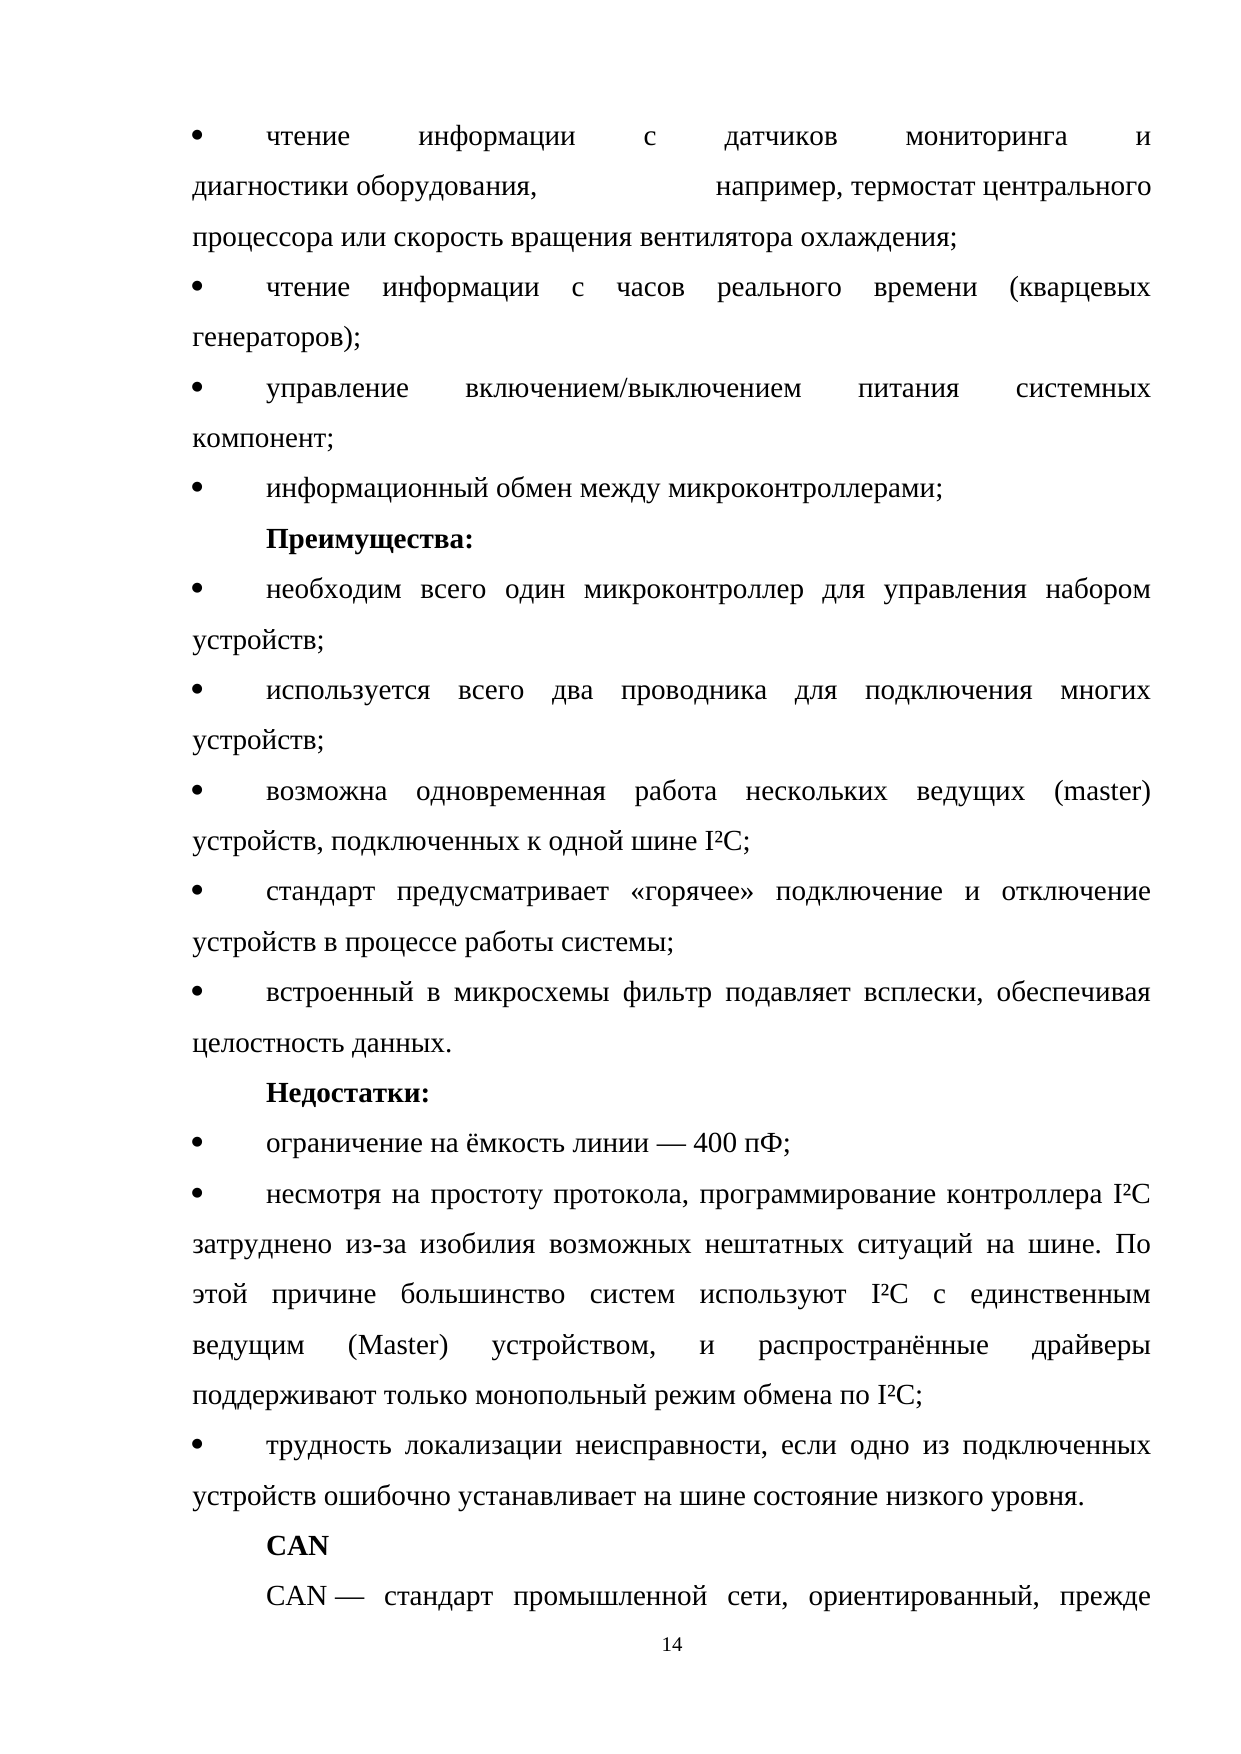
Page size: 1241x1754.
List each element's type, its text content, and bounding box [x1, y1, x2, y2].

list необходим всего один микроконтроллер для управления набором устройств; [192, 571, 1152, 655]
list несмотря на простоту протокола, программирование контроллера I²C затруднено из-за изобилия возможных нештатных ситуаций на шине. По этой причине большинство систем используют I²C c единственным ведущим (Master) устройством, и распространённые драйверы поддерживают только монопольный режим обмена по I²C; [192, 1176, 1152, 1411]
text Преимущества: [192, 521, 1152, 554]
list управление включением/выключением питания системных компонент; [192, 370, 1152, 454]
list стандарт предусматривает «горячее» подключение и отключение устройств в процессе работы системы; [192, 873, 1152, 957]
list чтение информации с часов реального времени (кварцевых генераторов); [192, 269, 1152, 353]
list встроенный в микросхемы фильтр подавляет всплески, обеспечивая целостность данных. [192, 974, 1152, 1058]
list чтение информации с датчиков мониторинга и диагностики оборудования, например, термостат центрального процессора или скорость вращения вентилятора охлаждения; [192, 118, 1152, 252]
list трудность локализации неисправности, если одно из подключенных устройств ошибочно устанавливает на шине состояние низкого уровня. [192, 1427, 1152, 1511]
list ограничение на ёмкость линии — 400 пФ; [192, 1125, 1152, 1159]
list информационный обмен между микроконтроллерами; [192, 471, 1152, 504]
text Недостатки: [192, 1075, 1152, 1108]
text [192, 1578, 1152, 1612]
list используется всего два проводника для подключения многих устройств; [192, 672, 1152, 756]
list возможна одновременная работа нескольких ведущих (master) устройств, подключенных к одной шине I²C; [192, 773, 1152, 857]
text CAN [192, 1528, 1152, 1562]
